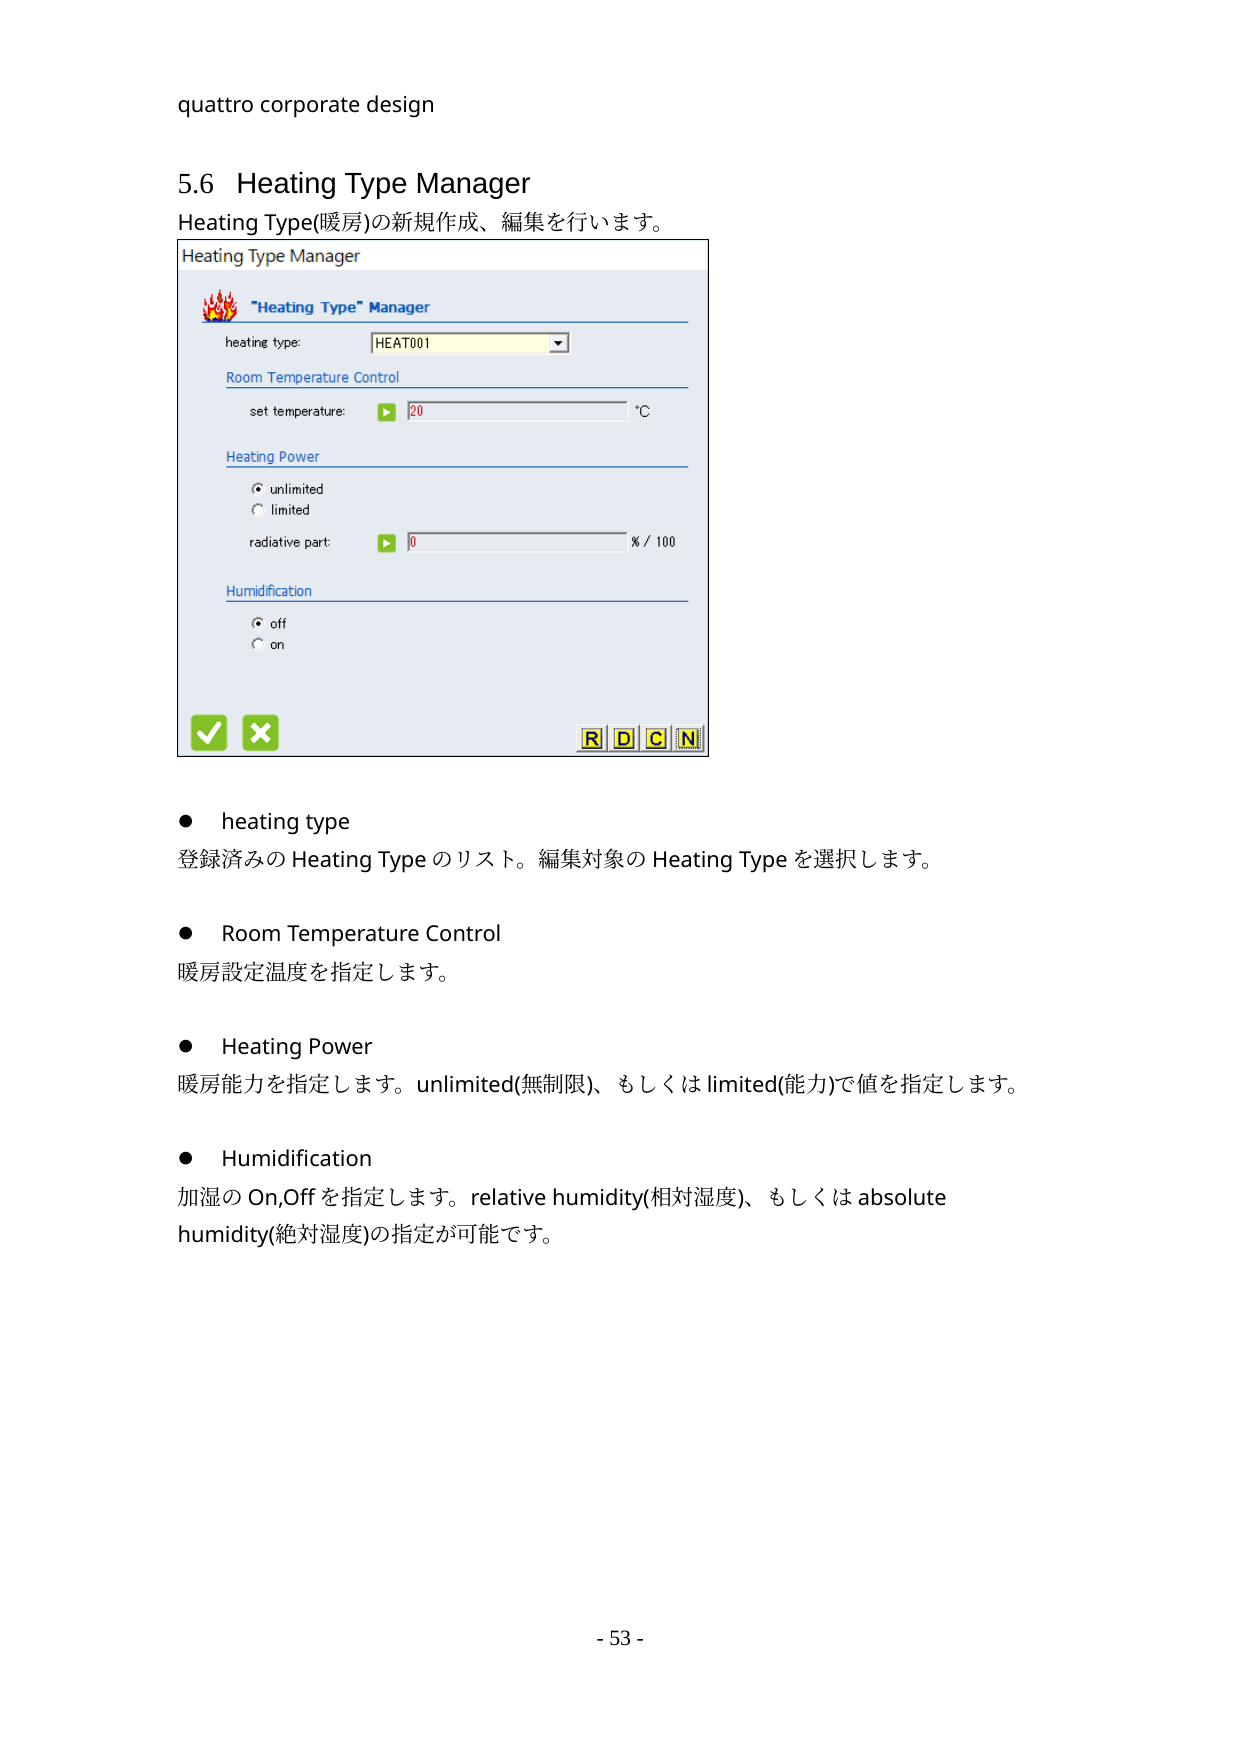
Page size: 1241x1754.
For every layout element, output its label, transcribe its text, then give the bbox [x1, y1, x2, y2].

text 暖房能力を指定します。unlimited(無制限)、もしくはlimited(能力)で値を指定します。 [177, 1064, 1063, 1102]
picture [178, 240, 708, 756]
list heating type [177, 802, 1063, 839]
list Heating Power [177, 1027, 1063, 1064]
text Heating Type Manager [177, 164, 1063, 202]
text 登録済みのHeating Typeのリスト。編集対象のHeating Typeを選択します。 [177, 839, 1063, 877]
text 暖房設定温度を指定します。 [177, 952, 1063, 989]
list Humidification [177, 1139, 1063, 1177]
list Room Temperature Control [177, 914, 1063, 952]
text 加湿のOn,Offを指定します。relative humidity(相対湿度)、もしくはabsolute humidity(絶対湿度)の指定が可能です。 [177, 1177, 1063, 1252]
text Heating Type(暖房)の新規作成、編集を行います。 [177, 202, 1063, 239]
